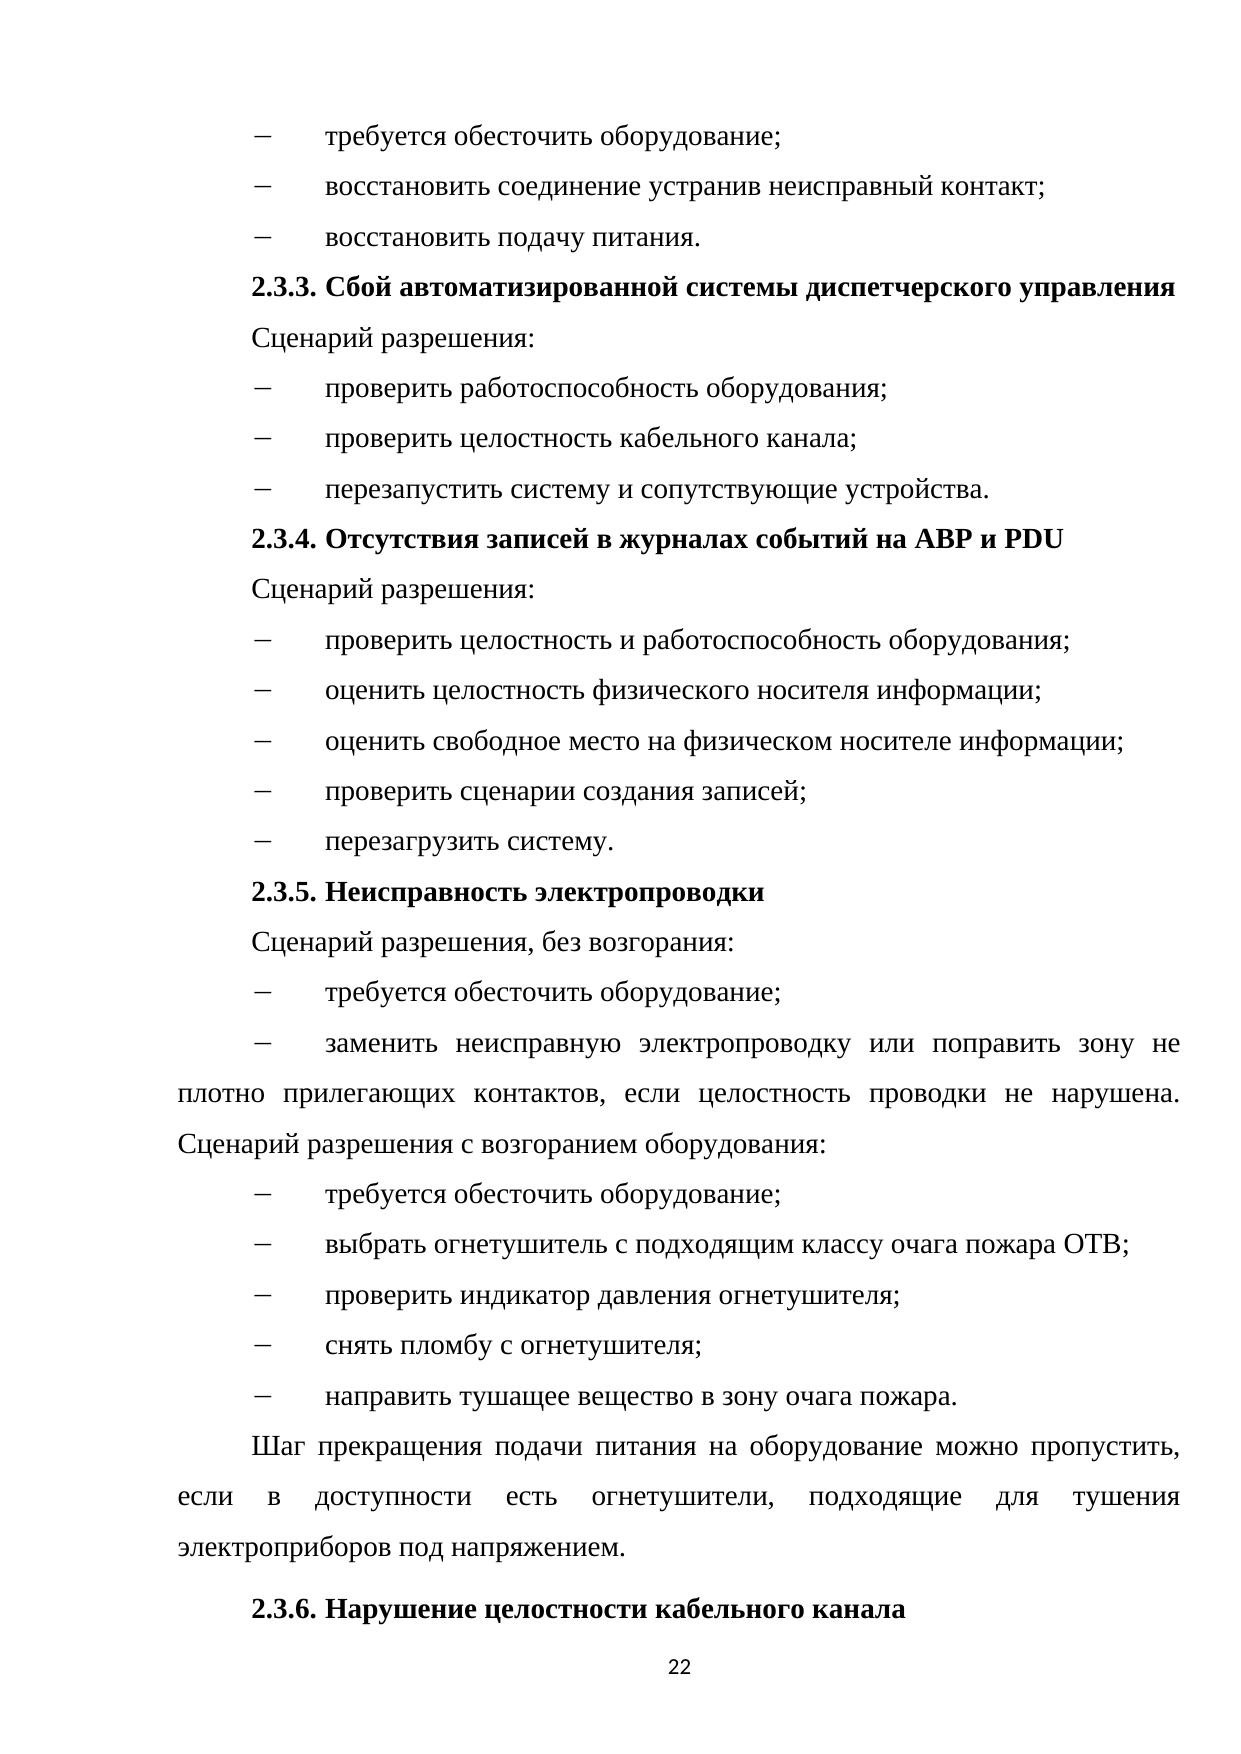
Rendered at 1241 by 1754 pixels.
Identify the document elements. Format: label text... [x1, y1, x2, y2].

text Шаг прекращения подачи питания на оборудование можно пропустить, если в доступности есть огнетушители, подходящие для тушения электроприборов под напряжением. [177, 1428, 1181, 1562]
list проверить целостность кабельного канала; [177, 420, 1181, 454]
list восстановить соединение устранив неисправный контакт; [177, 168, 1181, 202]
list оценить свободное место на физическом носителе информации; [177, 723, 1181, 756]
list направить тушащее вещество в зону очага пожара. [177, 1378, 1181, 1411]
list проверить работоспособность оборудования; [177, 370, 1181, 404]
list оценить целостность физического носителя информации; [177, 672, 1181, 706]
list требуется обесточить оборудование; [177, 1176, 1181, 1210]
list проверить индикатор давления огнетушителя; [177, 1277, 1181, 1311]
list перезапустить систему и сопутствующие устройства. [177, 471, 1181, 504]
text Сценарий разрешения, без возгорания: [177, 924, 1181, 958]
list проверить сценарии создания записей; [177, 773, 1181, 807]
list Отсутствия записей в журналах событий на ABP и PDU [177, 521, 1181, 555]
list заменить неисправную электропроводку или поправить зону не плотно прилегающих контактов, если целостность проводки не нарушена. Сценарий разрешения с возгоранием оборудования: [177, 1025, 1181, 1159]
text Сценарий разрешения: [177, 320, 1181, 353]
list выбрать огнетушитель с подходящим классу очага пожара ОТВ; [177, 1226, 1181, 1260]
text Сценарий разрешения: [177, 572, 1181, 605]
list Неисправность электропроводки [177, 874, 1181, 907]
list проверить целостность и работоспособность оборудования; [177, 622, 1181, 656]
list Сбой автоматизированной системы диспетчерского управления [177, 269, 1181, 303]
list перезагрузить систему. [177, 823, 1181, 857]
list требуется обесточить оборудование; [177, 118, 1181, 152]
list требуется обесточить оборудование; [177, 974, 1181, 1008]
list снять пломбу с огнетушителя; [177, 1327, 1181, 1361]
list Нарушение целостности кабельного канала [177, 1592, 1181, 1625]
list восстановить подачу питания. [177, 219, 1181, 253]
